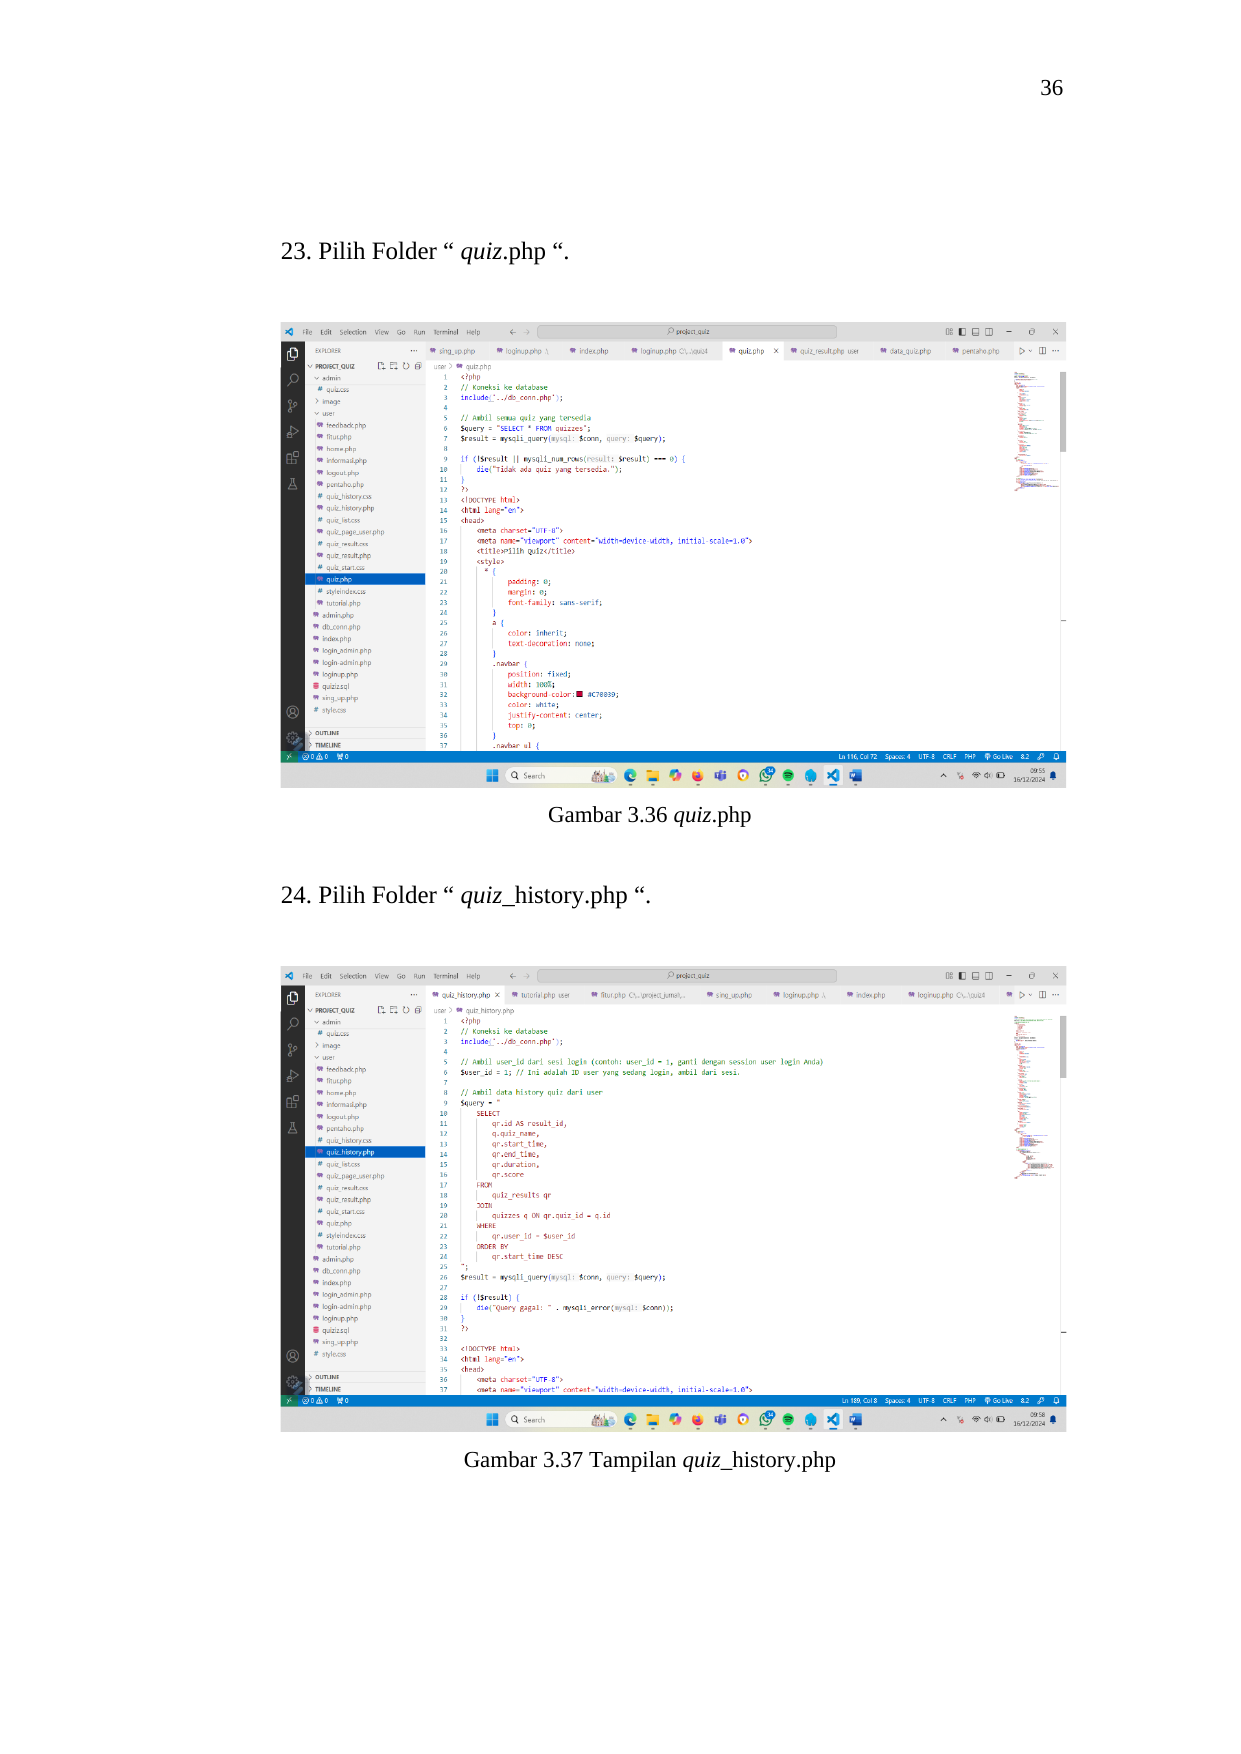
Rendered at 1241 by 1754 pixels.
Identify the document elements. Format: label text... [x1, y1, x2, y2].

text 24. Pilih Folder “ quiz_history.php “. [281, 881, 1063, 909]
text Gambar 3.37 Tampilan quiz_history.php [236, 1446, 1063, 1472]
picture [280, 322, 1067, 788]
text 23. Pilih Folder “ quiz.php “. [281, 236, 1063, 265]
text Gambar 3.36 quiz.php [236, 802, 1063, 828]
picture [280, 966, 1067, 1432]
